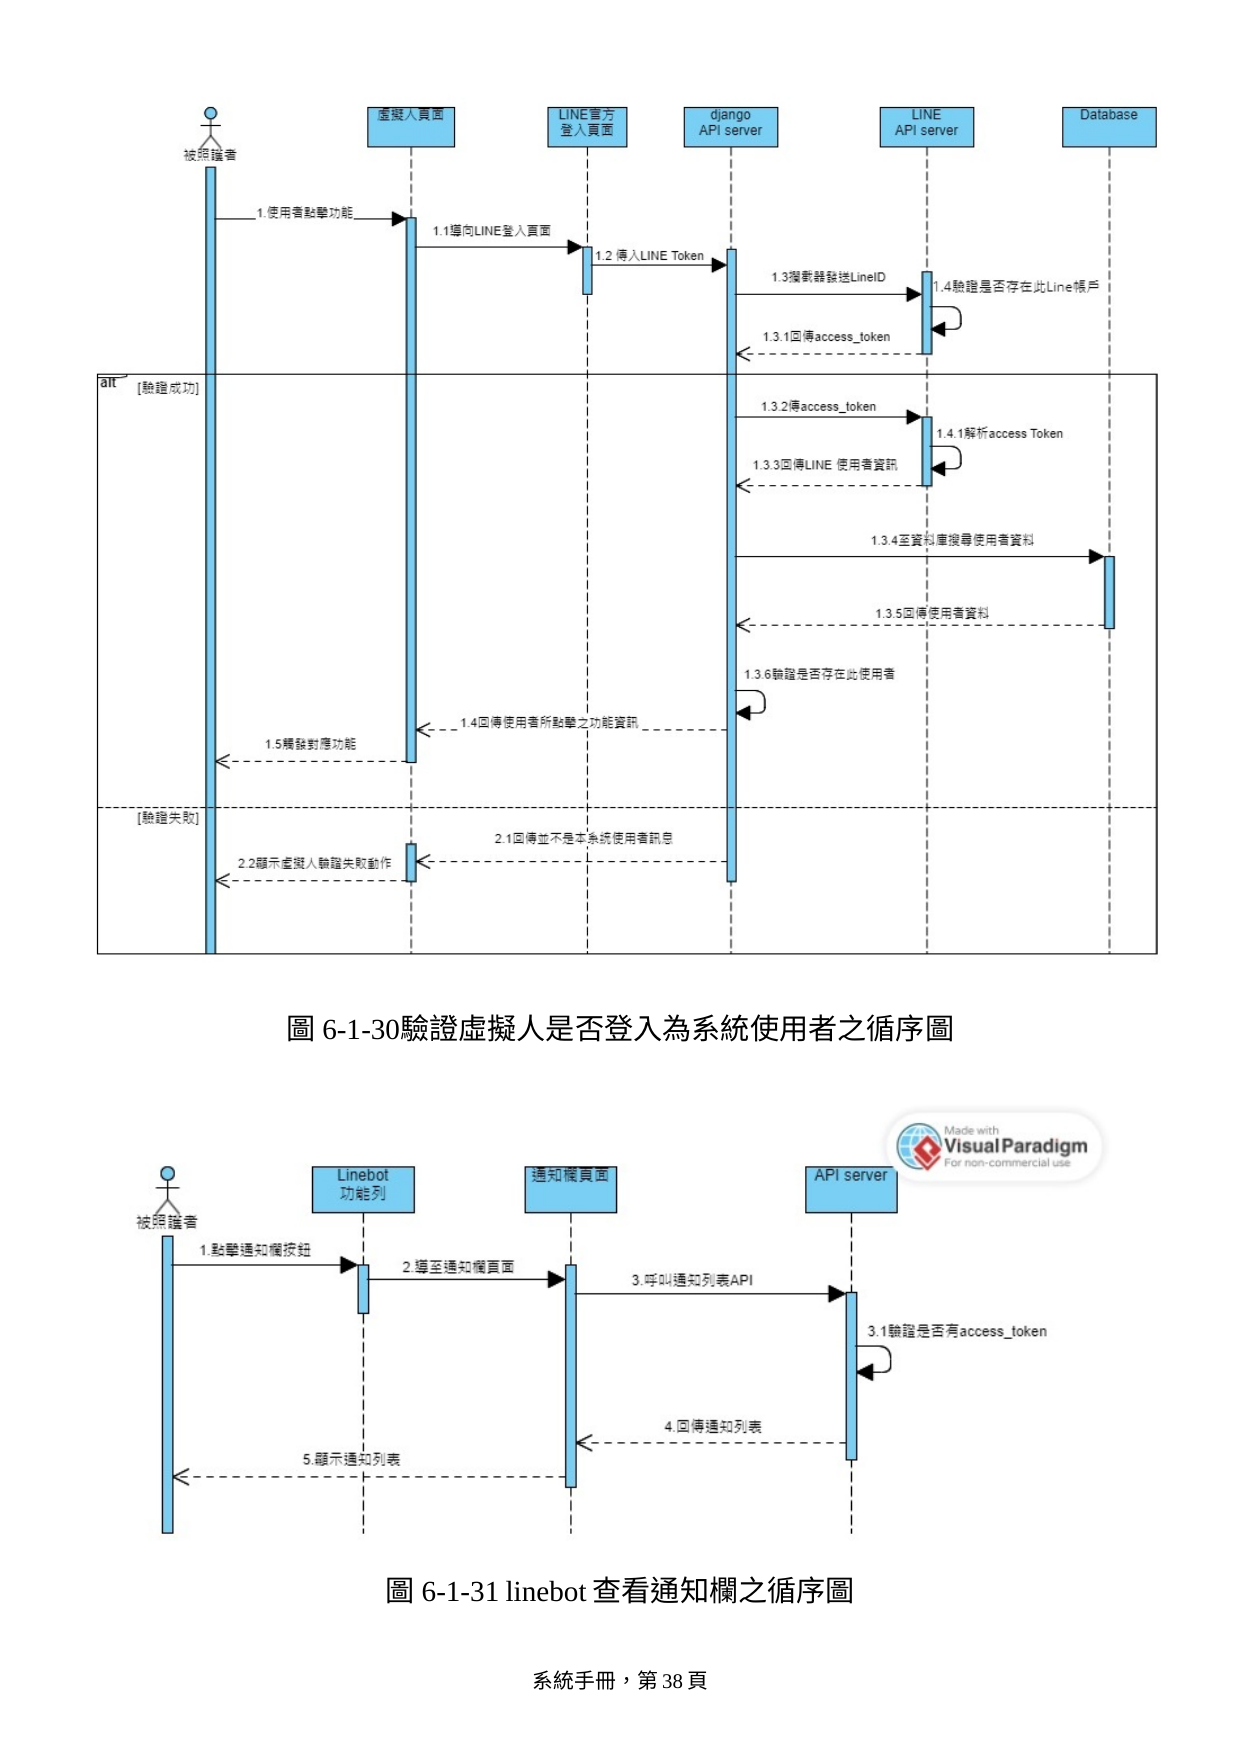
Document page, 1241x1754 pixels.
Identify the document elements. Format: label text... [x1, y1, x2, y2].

picture [128, 1101, 1112, 1547]
picture [88, 89, 1162, 968]
